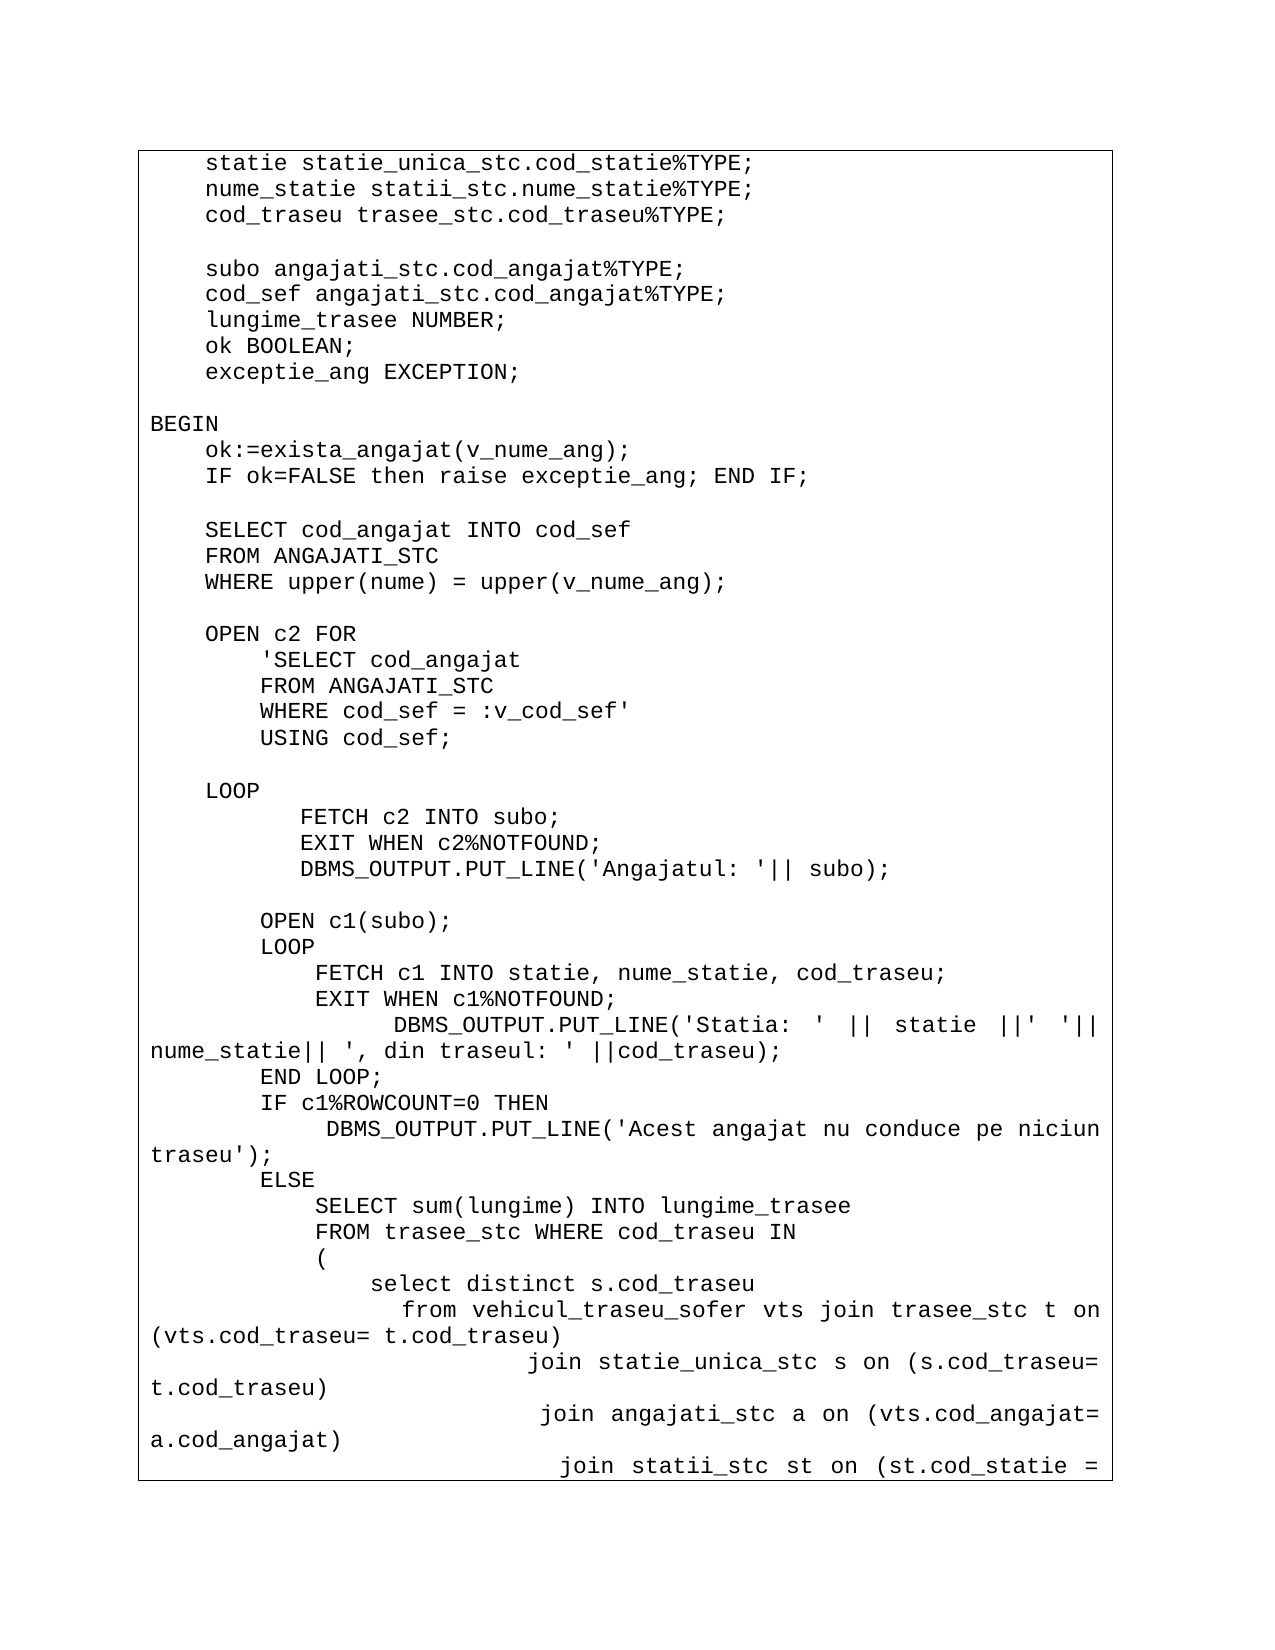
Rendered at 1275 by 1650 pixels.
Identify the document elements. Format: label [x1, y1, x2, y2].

table_header [139, 151, 1112, 1480]
